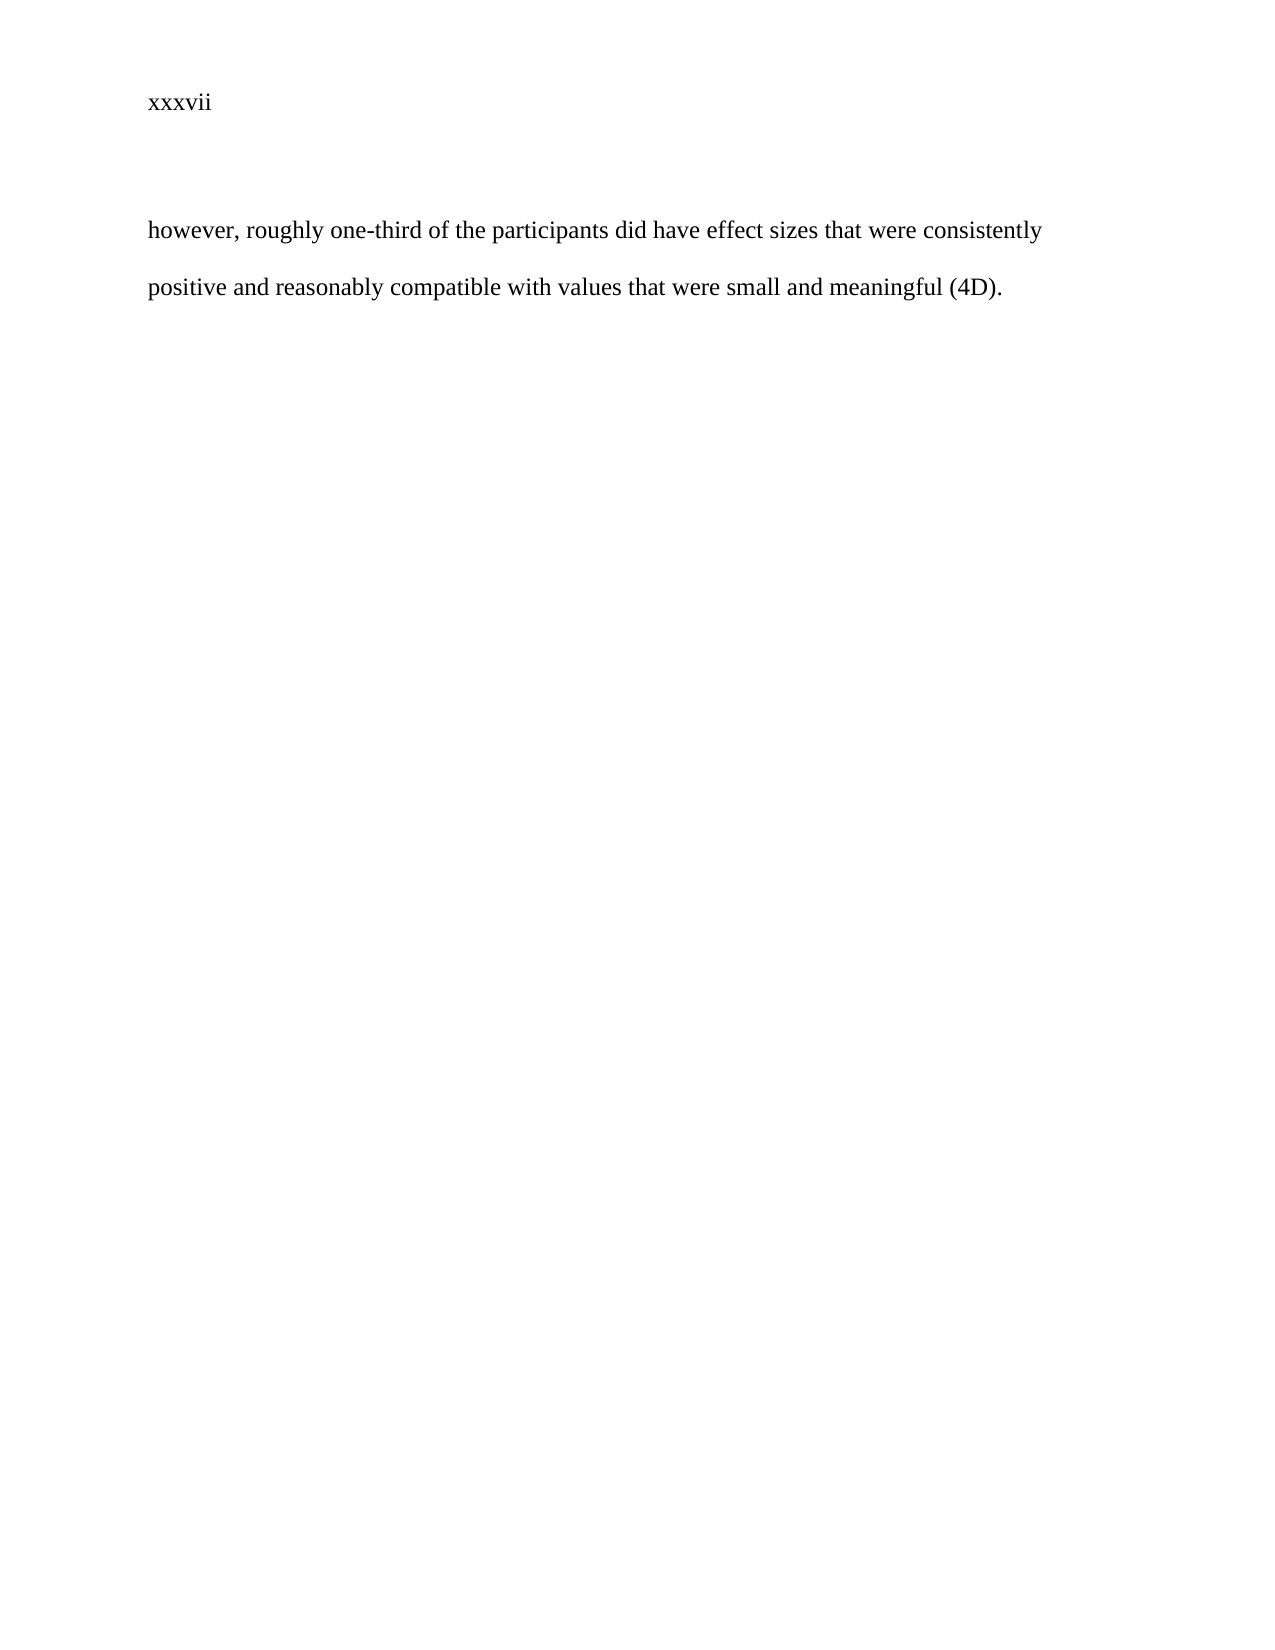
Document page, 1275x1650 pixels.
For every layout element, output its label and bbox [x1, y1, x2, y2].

text [148, 215, 1127, 301]
